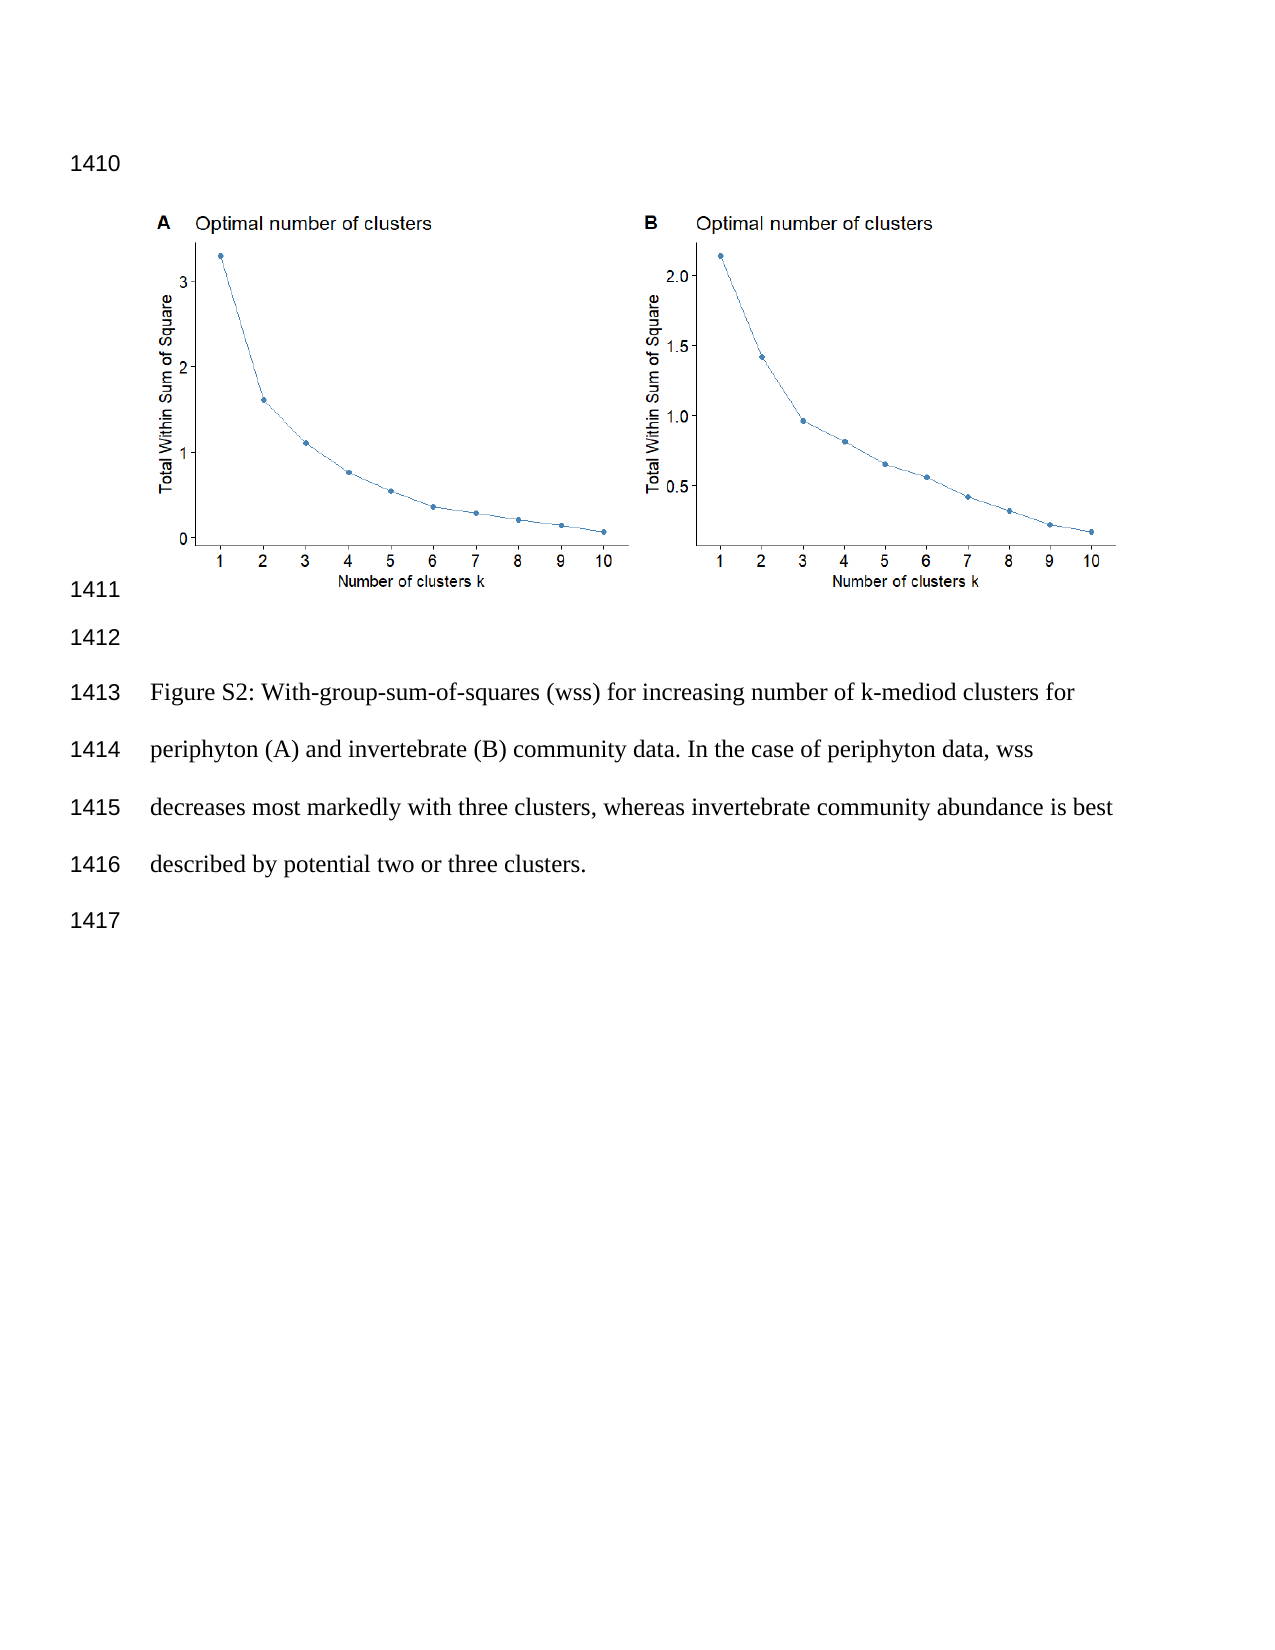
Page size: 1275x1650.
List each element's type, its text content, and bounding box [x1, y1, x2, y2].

text Figure S2: With-group-sum-of-squares (wss) for increasing number of k-mediod clusters for periphyton (A) and invertebrate (B) community data. In the case of periphyton data, wss decreases most markedly with three clusters, whereas invertebrate community abundance is best described by potential two or three clusters. [150, 677, 1125, 878]
picture [150, 207, 1123, 598]
